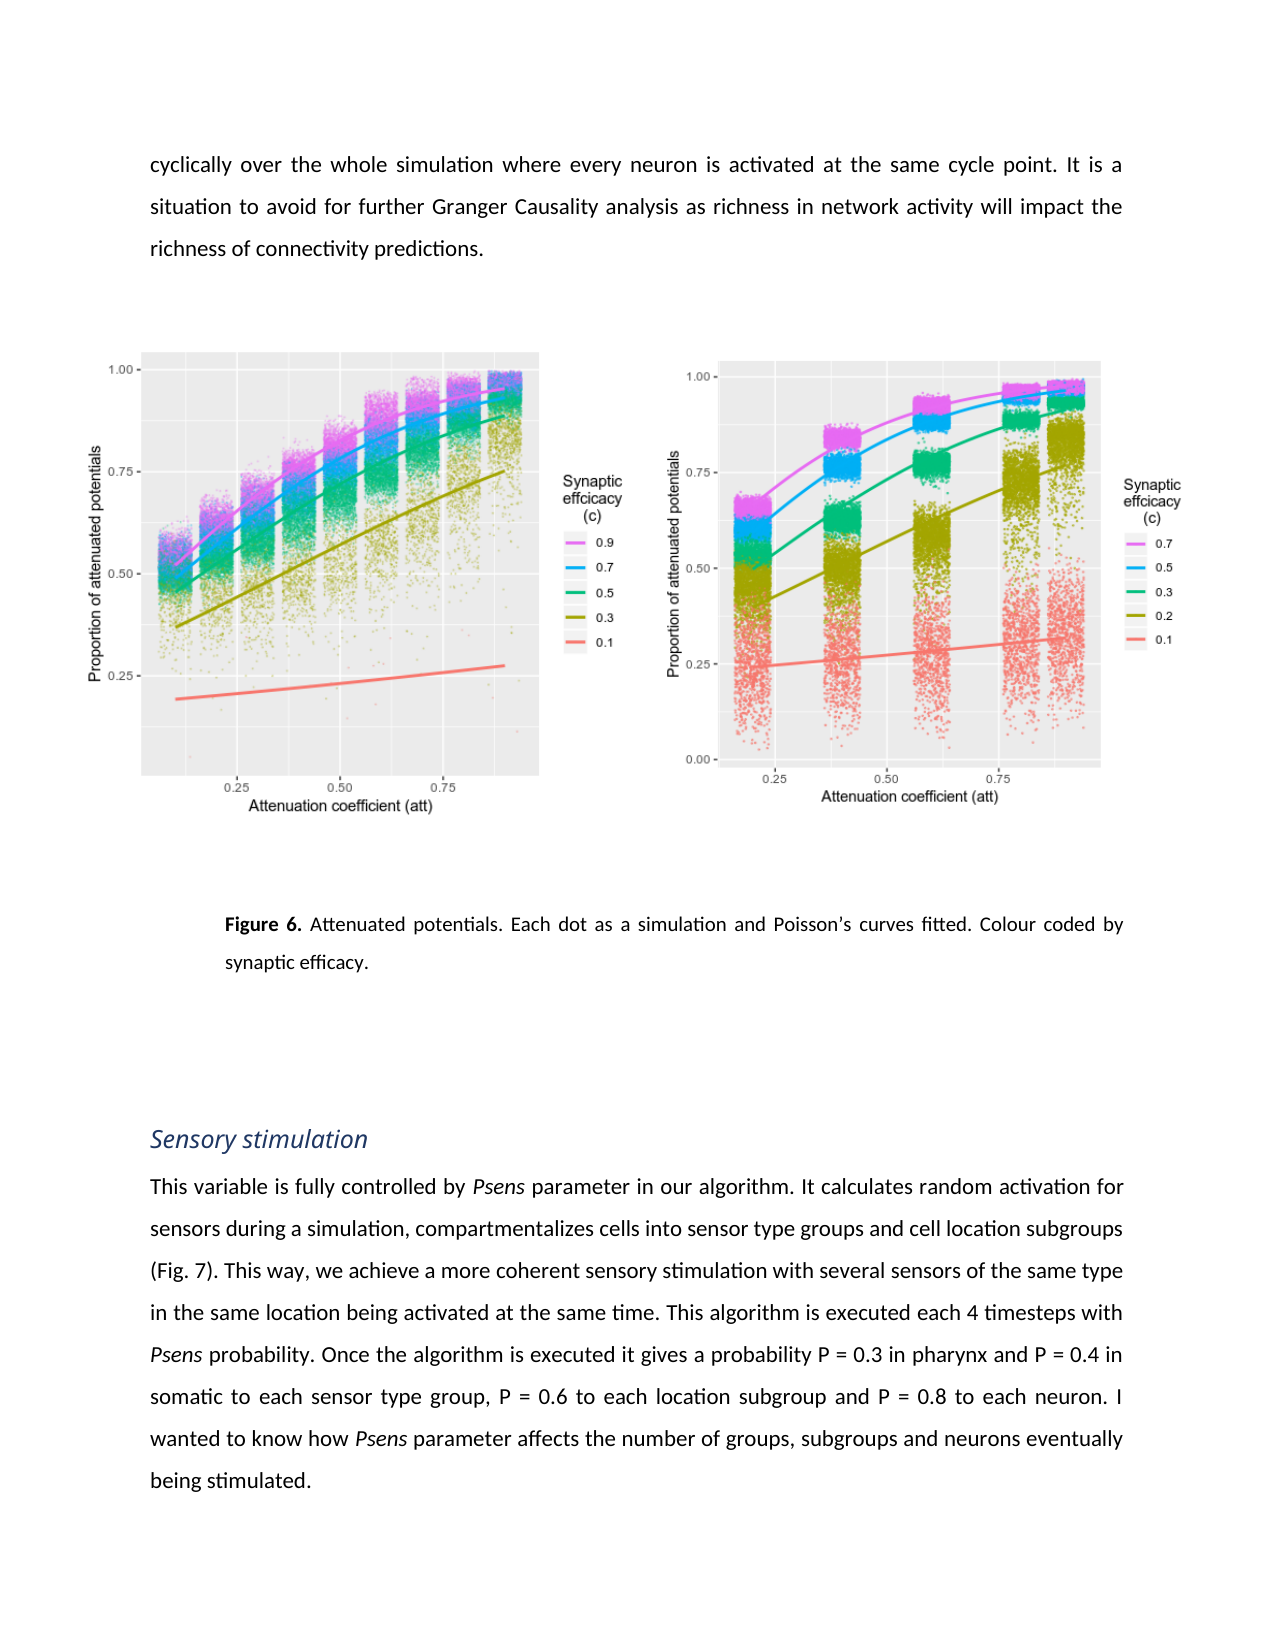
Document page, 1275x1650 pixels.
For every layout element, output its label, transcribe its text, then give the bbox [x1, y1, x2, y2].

subtitle Sensory stimulation [150, 1121, 1125, 1156]
text This variable is fully controlled by Psens parameter in our algorithm. It calculates random activation for sensors during a simulation, compartmentalizes cells into sensor type groups and cell location subgroups (Fig. 7). This way, we achieve a more coherent sensory stimulation with several sensors of the same type in the same location being activated at the same time. This algorithm is executed each 4 timesteps with Psens probability. Once the algorithm is executed it gives a probability P = 0.3 in pharynx and P = 0.4 in somatic to each sensor type group, P = 0.6 to each location subgroup and P = 0.8 to each neuron. I wanted to know how Psens parameter affects the number of groups, subgroups and neurons eventually being stimulated. [150, 1172, 1125, 1494]
picture [661, 358, 1196, 812]
picture [81, 344, 638, 822]
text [150, 150, 1125, 262]
text Figure 6. Attenuated potentials. Each dot as a simulation and Poisson’s curves fitted. Colour coded by synaptic efficacy. [225, 911, 1125, 975]
